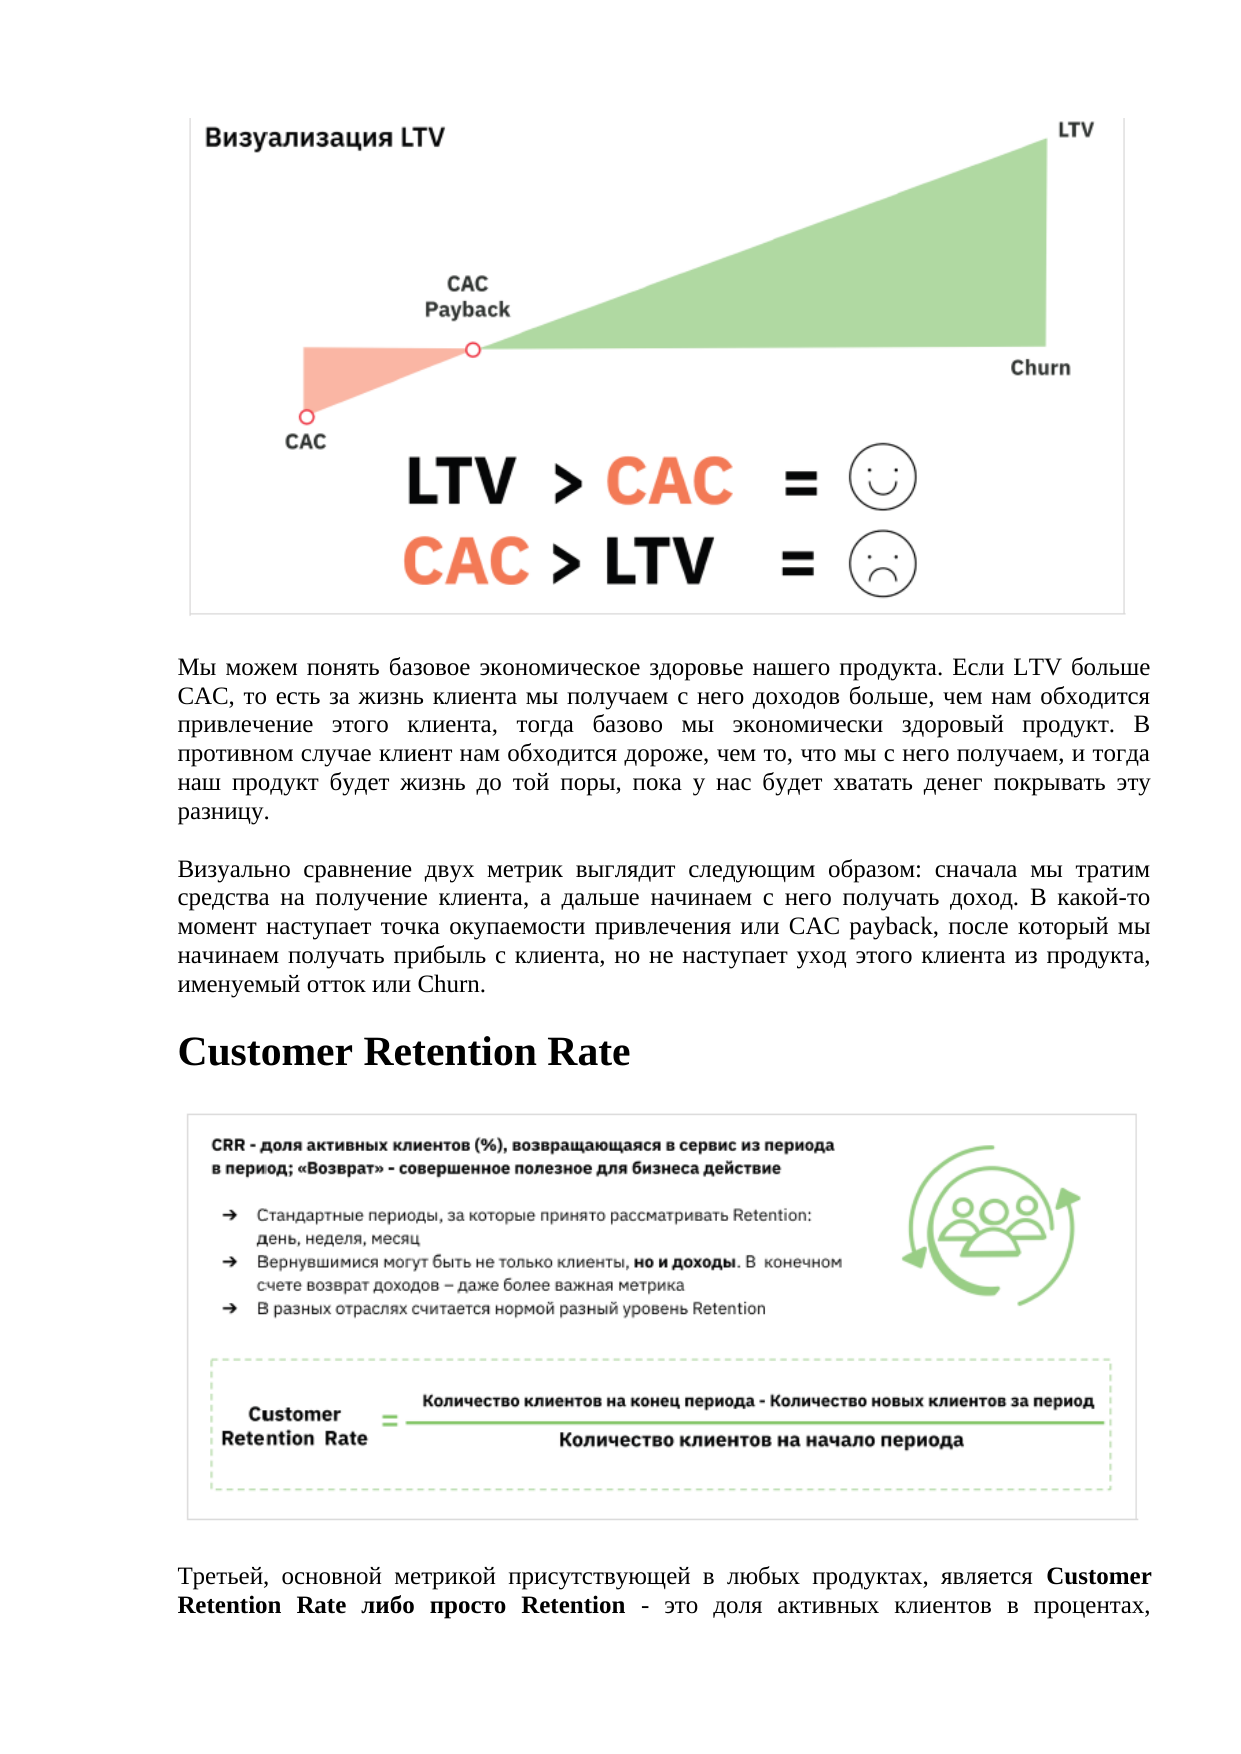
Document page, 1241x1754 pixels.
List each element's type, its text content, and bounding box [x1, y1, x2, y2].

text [177, 1561, 1152, 1618]
text Визуально сравнение двух метрик выглядит следующим образом: сначала мы тратим средства на получение клиента, а дальше начинаем с него получать доход. В какой-то момент наступает точка окупаемости привлечения или CAC payback, после который мы начинаем получать прибыль с клиента, но не наступает уход этого клиента из продукта, именуемый отток или Churn. [177, 854, 1152, 997]
picture [177, 1103, 1158, 1532]
text Мы можем понять базовое экономическое здоровье нашего продукта. Если LTV больше CAC, то есть за жизнь клиента мы получаем с него доходов больше, чем нам обходится привлечение этого клиента, тогда базово мы экономически здоровый продукт. В противном случае клиент нам обходится дороже, чем то, что мы с него получаем, и тогда наш продукт будет жизнь до той поры, пока у нас будет хватать денег покрывать эту разницу. [177, 652, 1152, 824]
picture [177, 118, 1126, 623]
text Customer Retention Rate [177, 1027, 1152, 1074]
